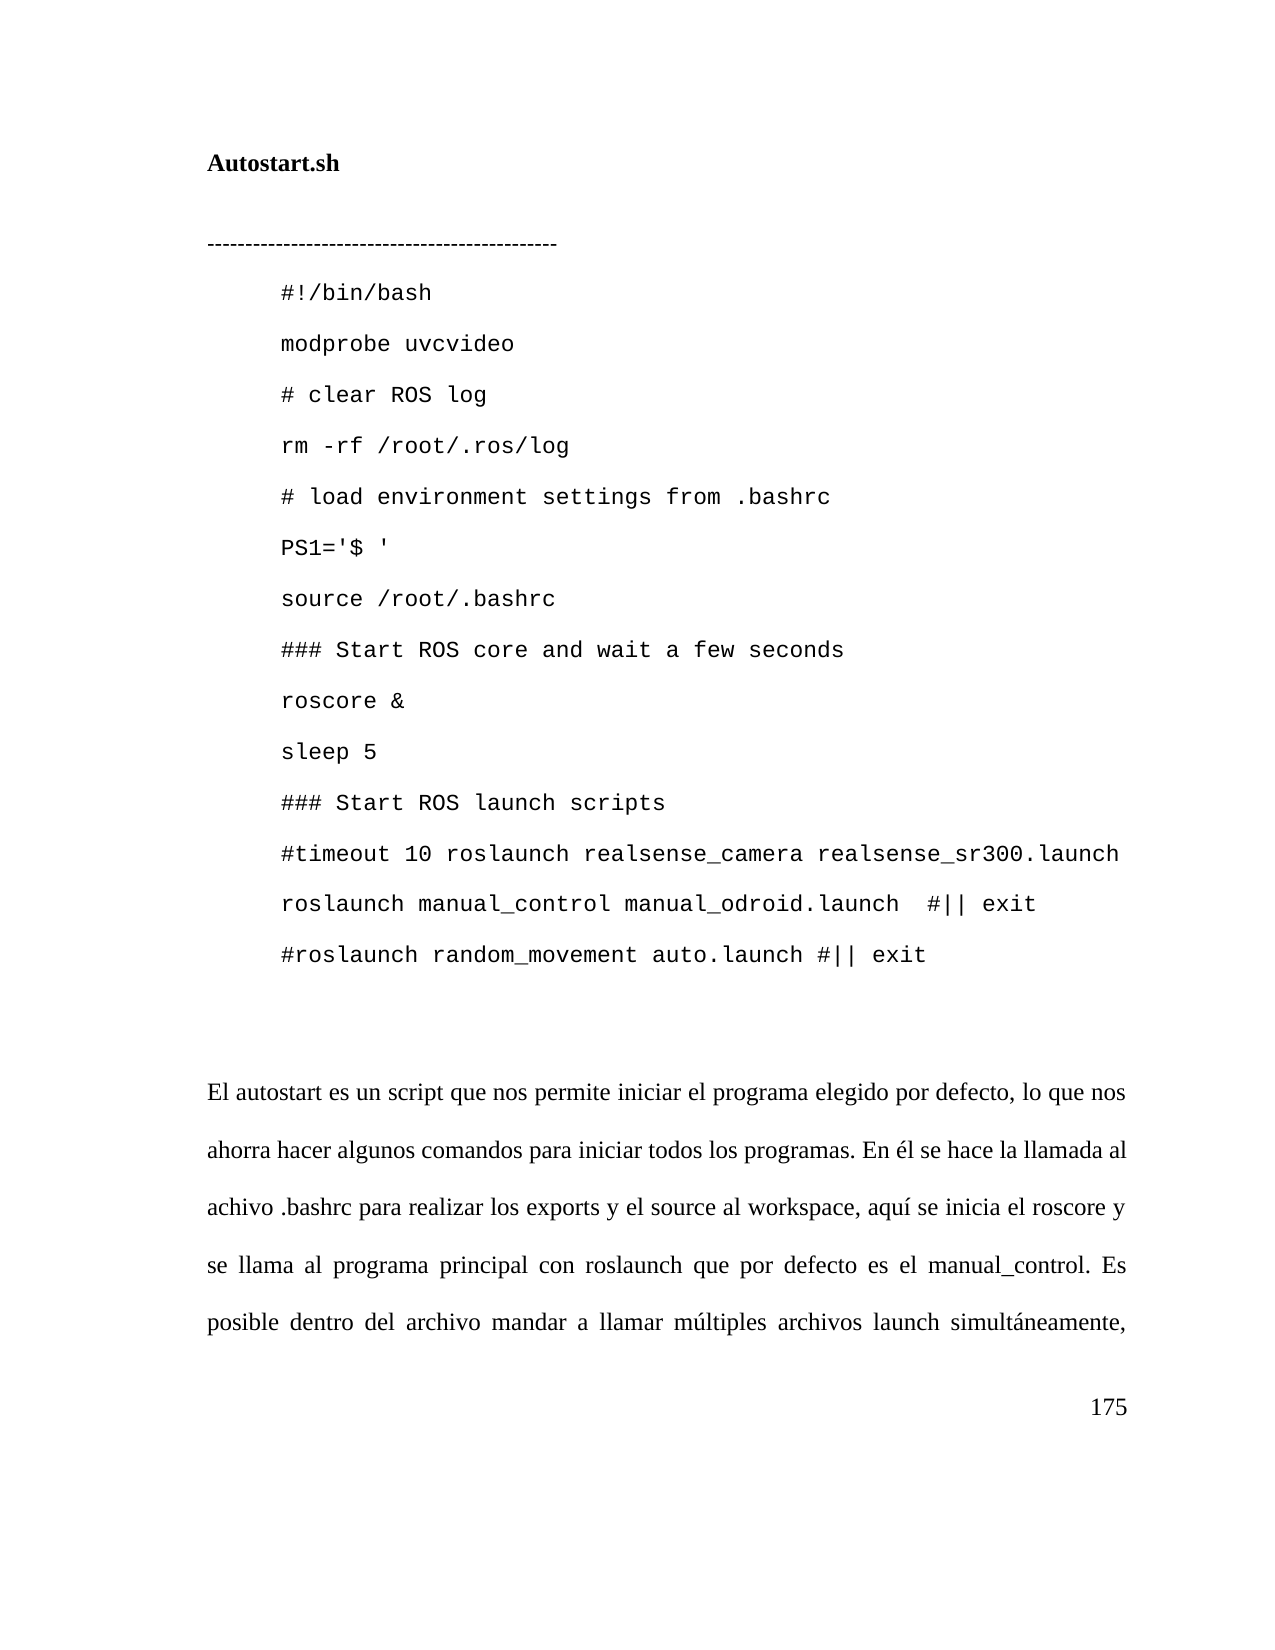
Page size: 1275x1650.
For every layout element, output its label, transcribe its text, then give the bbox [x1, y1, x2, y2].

text rm -rf /root/.ros/log [281, 434, 1127, 460]
text ### Start ROS core and wait a few seconds [281, 638, 1127, 664]
text roslaunch manual_control manual_odroid.launch #|| exit [281, 893, 1127, 919]
text # clear ROS log [281, 383, 1127, 409]
text modprobe uvcvideo [281, 332, 1127, 358]
text sleep 5 [281, 740, 1127, 766]
text Autostart.sh [207, 148, 1127, 176]
text roscore & [281, 689, 1127, 715]
text # load environment settings from .bashrc [281, 485, 1127, 511]
text source /root/.bashrc [281, 587, 1127, 613]
text ### Start ROS launch scripts [281, 791, 1127, 817]
text ---------------------------------------------- [207, 230, 1127, 257]
text #roslaunch random_movement auto.launch #|| exit [281, 944, 1127, 970]
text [207, 1077, 1127, 1336]
text PS1='$ ' [281, 536, 1127, 562]
text #!/bin/bash [281, 282, 1127, 307]
text #timeout 10 roslaunch realsense_camera realsense_sr300.launch [281, 842, 1127, 868]
